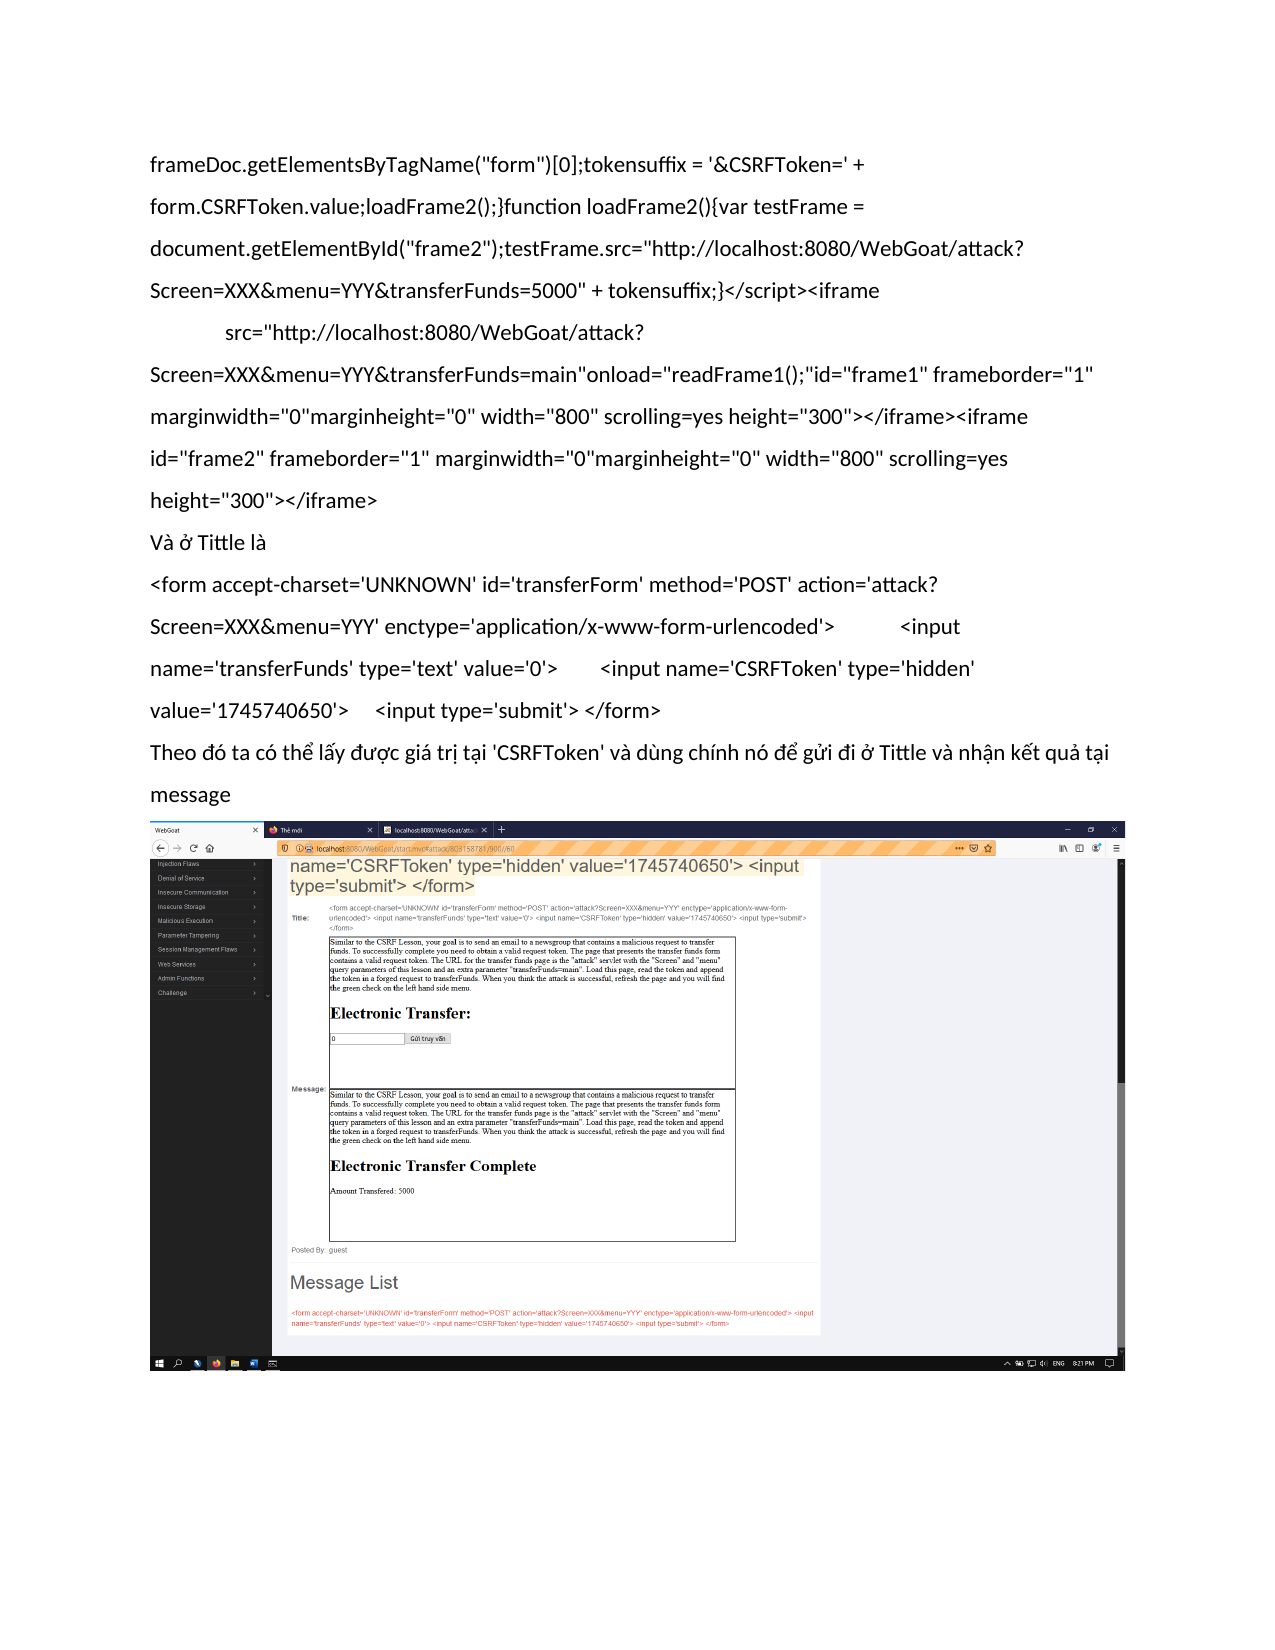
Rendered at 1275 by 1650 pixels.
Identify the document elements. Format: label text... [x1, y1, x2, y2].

picture [150, 821, 1125, 1371]
text Và ở Tittle là [150, 528, 1125, 556]
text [150, 150, 1125, 514]
text <form accept-charset='UNKNOWN' id='transferForm' method='POST' action='attack?Screen=XXX&menu=YYY' enctype='application/x-www-form-urlencoded'> <input name='transferFunds' type='text' value='0'> <input name='CSRFToken' type='hidden' value='1745740650'> <input type='submit'> </form> [150, 570, 1125, 724]
text Theo đó ta có thể lấy được giá trị tại 'CSRFToken' và dùng chính nó để gửi đi ở Tittle và nhận kết quả tại message [150, 738, 1125, 808]
